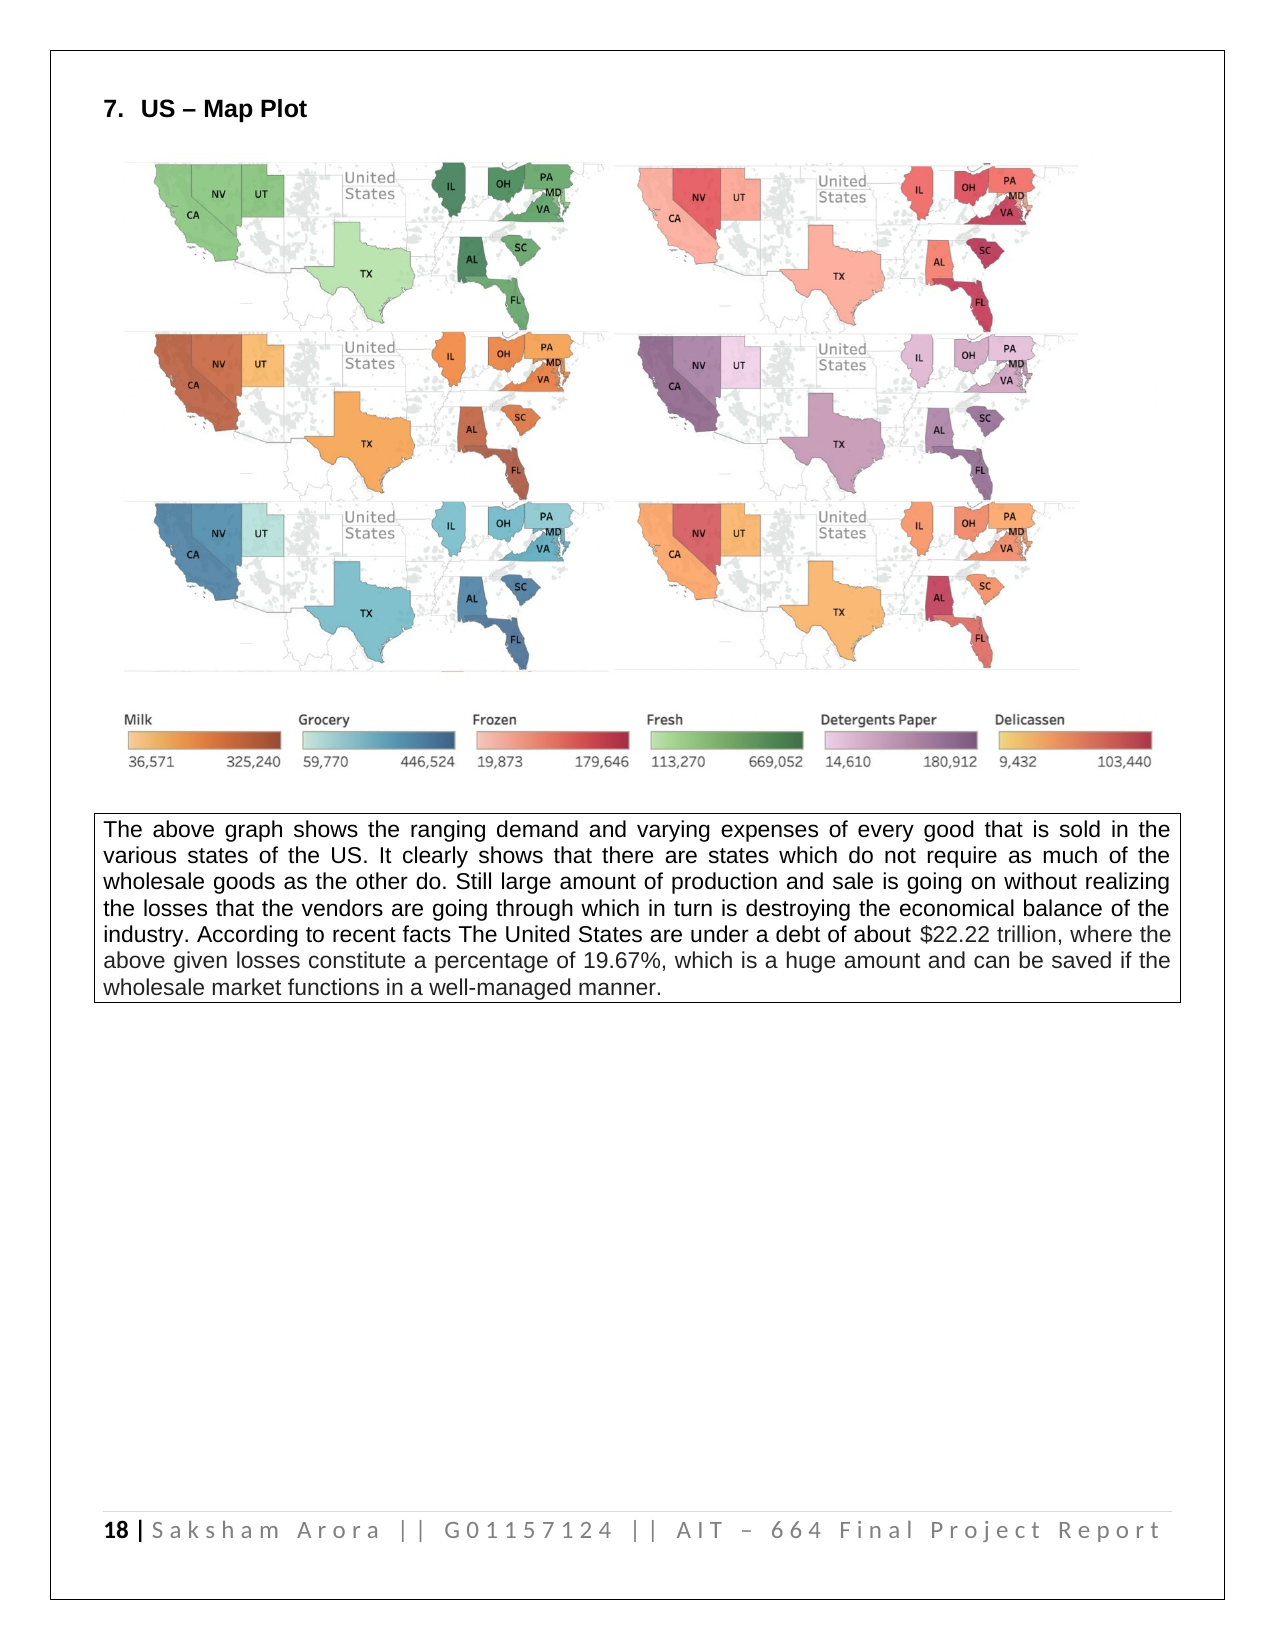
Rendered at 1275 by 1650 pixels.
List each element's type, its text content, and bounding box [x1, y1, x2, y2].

text The above graph shows the ranging demand and varying expenses of every good that is sold in the various states of the US. It clearly shows that there are states which do not require as much of the wholesale goods as the other do. Still large amount of production and sale is going on without realizing the losses that the vendors are going through which in turn is destroying the economical balance of the industry. According to recent facts The United States are under a debt of about $22.22 trillion, where the above given losses constitute a percentage of 19.67%, which is a huge amount and can be saved if the wholesale market functions in a well-managed manner. [95, 814, 1180, 1002]
picture [107, 154, 1172, 783]
list US – Map Plot [103, 94, 1172, 122]
